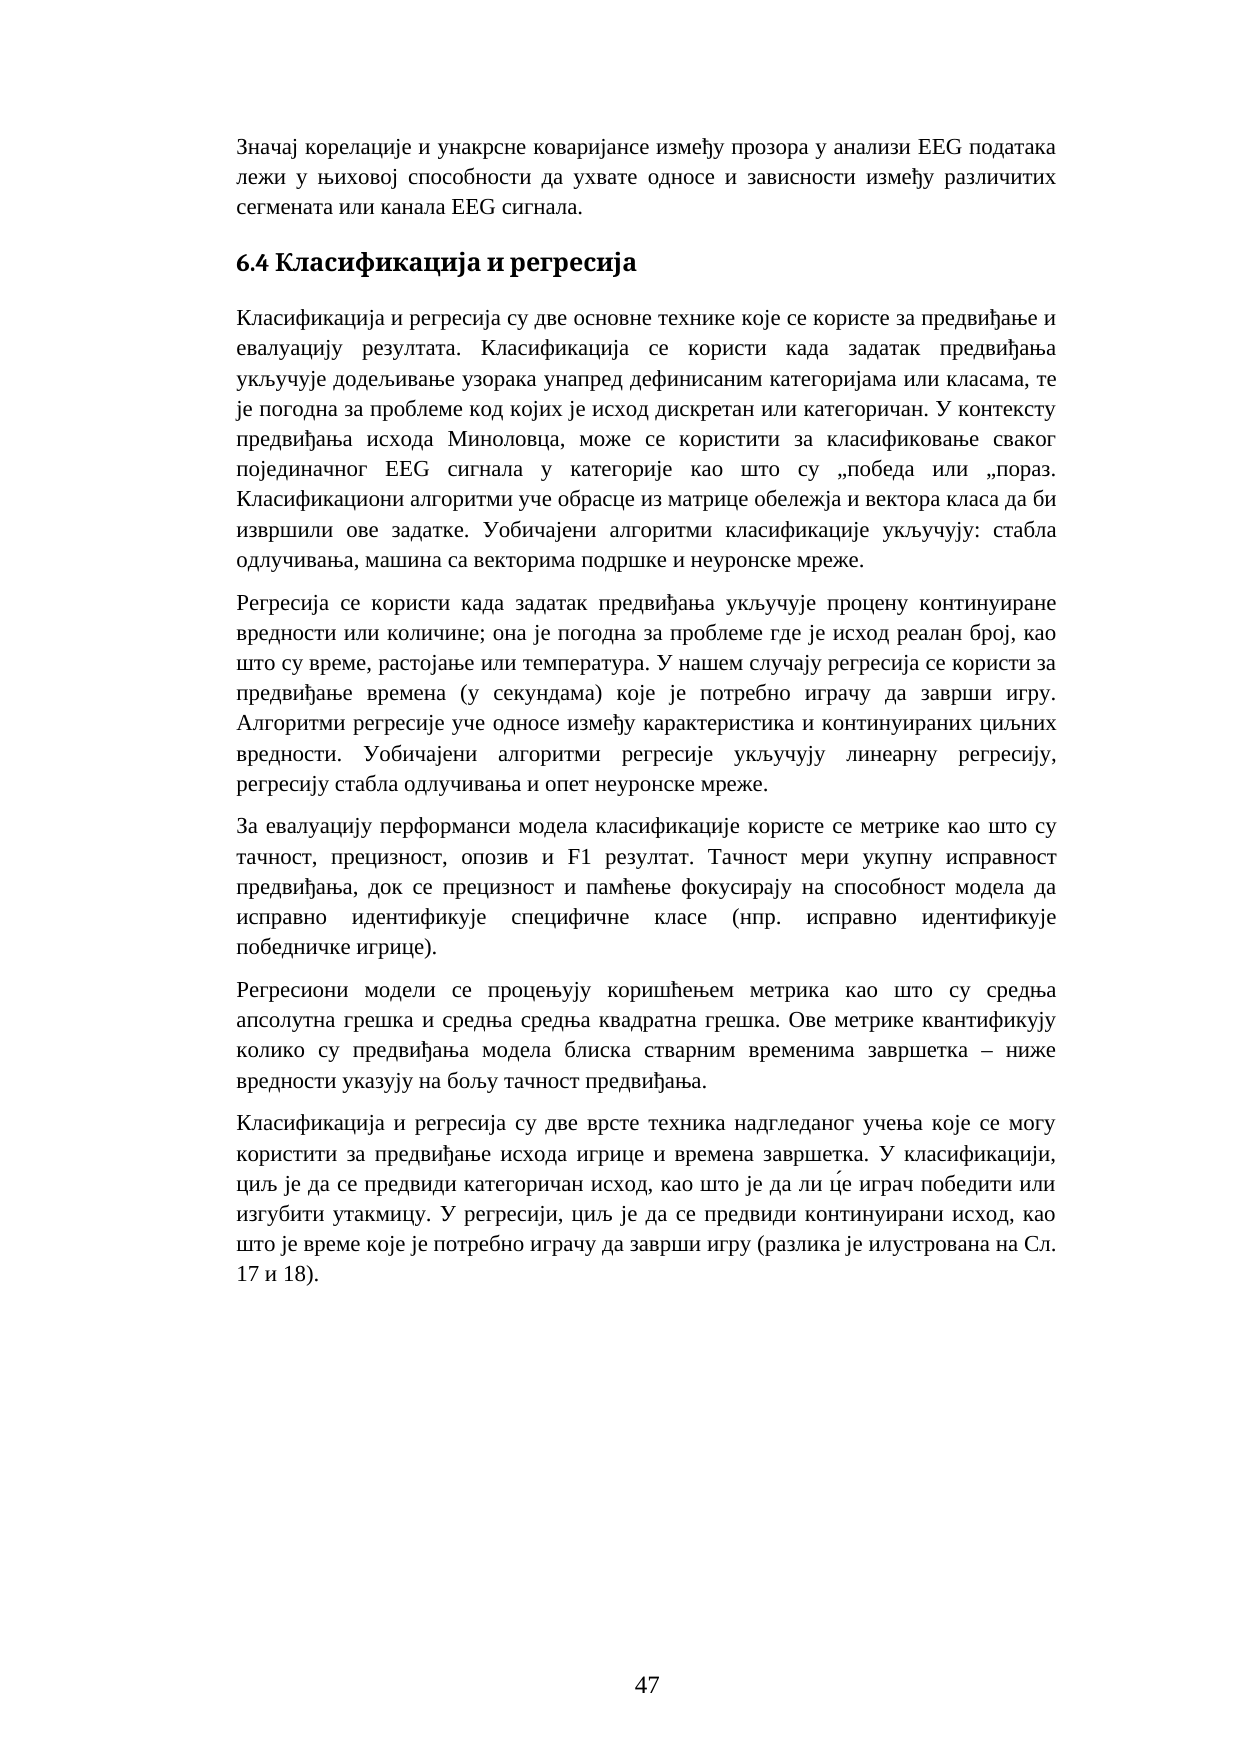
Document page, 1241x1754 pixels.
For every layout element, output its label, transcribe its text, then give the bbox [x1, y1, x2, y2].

text 6.4 Класификација и регресија [236, 248, 1058, 277]
text Значај корелације и унакрсне коваријансе између прозора у анализи EEG података лежи у њиховој способности да ухвате односе и зависности између различитих сегмената или канала EEG сигнала. [236, 133, 1058, 220]
text Класификација и регресија су две основне технике које се користе за предвиђање и евалуацију резултата. Класификација се користи када задатак предвиђања укључује додељивање узорака унапред дефинисаним категоријама или класама, те је погодна за проблеме код којих је исход дискретан или категоричан. У контексту предвиђања исхода Миноловца, може се користити за класификовање сваког појединачног EEG сигнала у категорије као што су „победа или „пораз. Класификациони алгоритми уче обрасце из матрице обележја и вектора класа да би извршили ове задатке. Уобичајени алгоритми класификације укључују: стабла одлучивања, машина са векторима подршке и неуронске мреже. [236, 304, 1058, 572]
text Регресија се користи када задатак предвиђања укључује процену континуиране вредности или количине; она је погодна за проблеме где је исход реалан број, као што су време, растојање или температура. У нашем случају регресија се користи за предвиђање времена (у секундама) које је потребно играчу да заврши игру. Алгоритми регресије уче односе између карактеристика и континуираних циљних вредности. Уобичајени алгоритми регресије укључују линеарну регресију, регресију стабла одлучивања и опет неуронске мреже. [236, 588, 1058, 796]
text Регресиони модели се процењују коришћењем метрика као што су средња апсолутна грешка и средња средња квадратна грешка. Ове метрике квантификују колико су предвиђања модела блиска стварним временима завршетка – ниже вредности указују на бољу тачност предвиђања. [236, 976, 1058, 1093]
text За евалуацију перформанси модела класификације користе се метрике као што су тачност, прецизност, опозив и F1 резултат. Тачност мери укупну исправност предвиђања, док се прецизност и памћење фокусирају на способност модела да исправно идентификује специфичне класе (нпр. исправно идентификује победничке игрице). [236, 812, 1058, 960]
text Класификација и регресија су две врсте техника надгледаног учења које се могу користити за предвиђање исхода игрице и времена завршетка. У класификацији, циљ је да се предвиди категоричан исход, као што је да ли ц́е играч победити или изгубити утакмицу. У регресији, циљ је да се предвиди континуирани исход, као што је време које је потребно играчу да заврши игру (разлика је илустрована на Сл. 17 и 18). [236, 1109, 1058, 1287]
